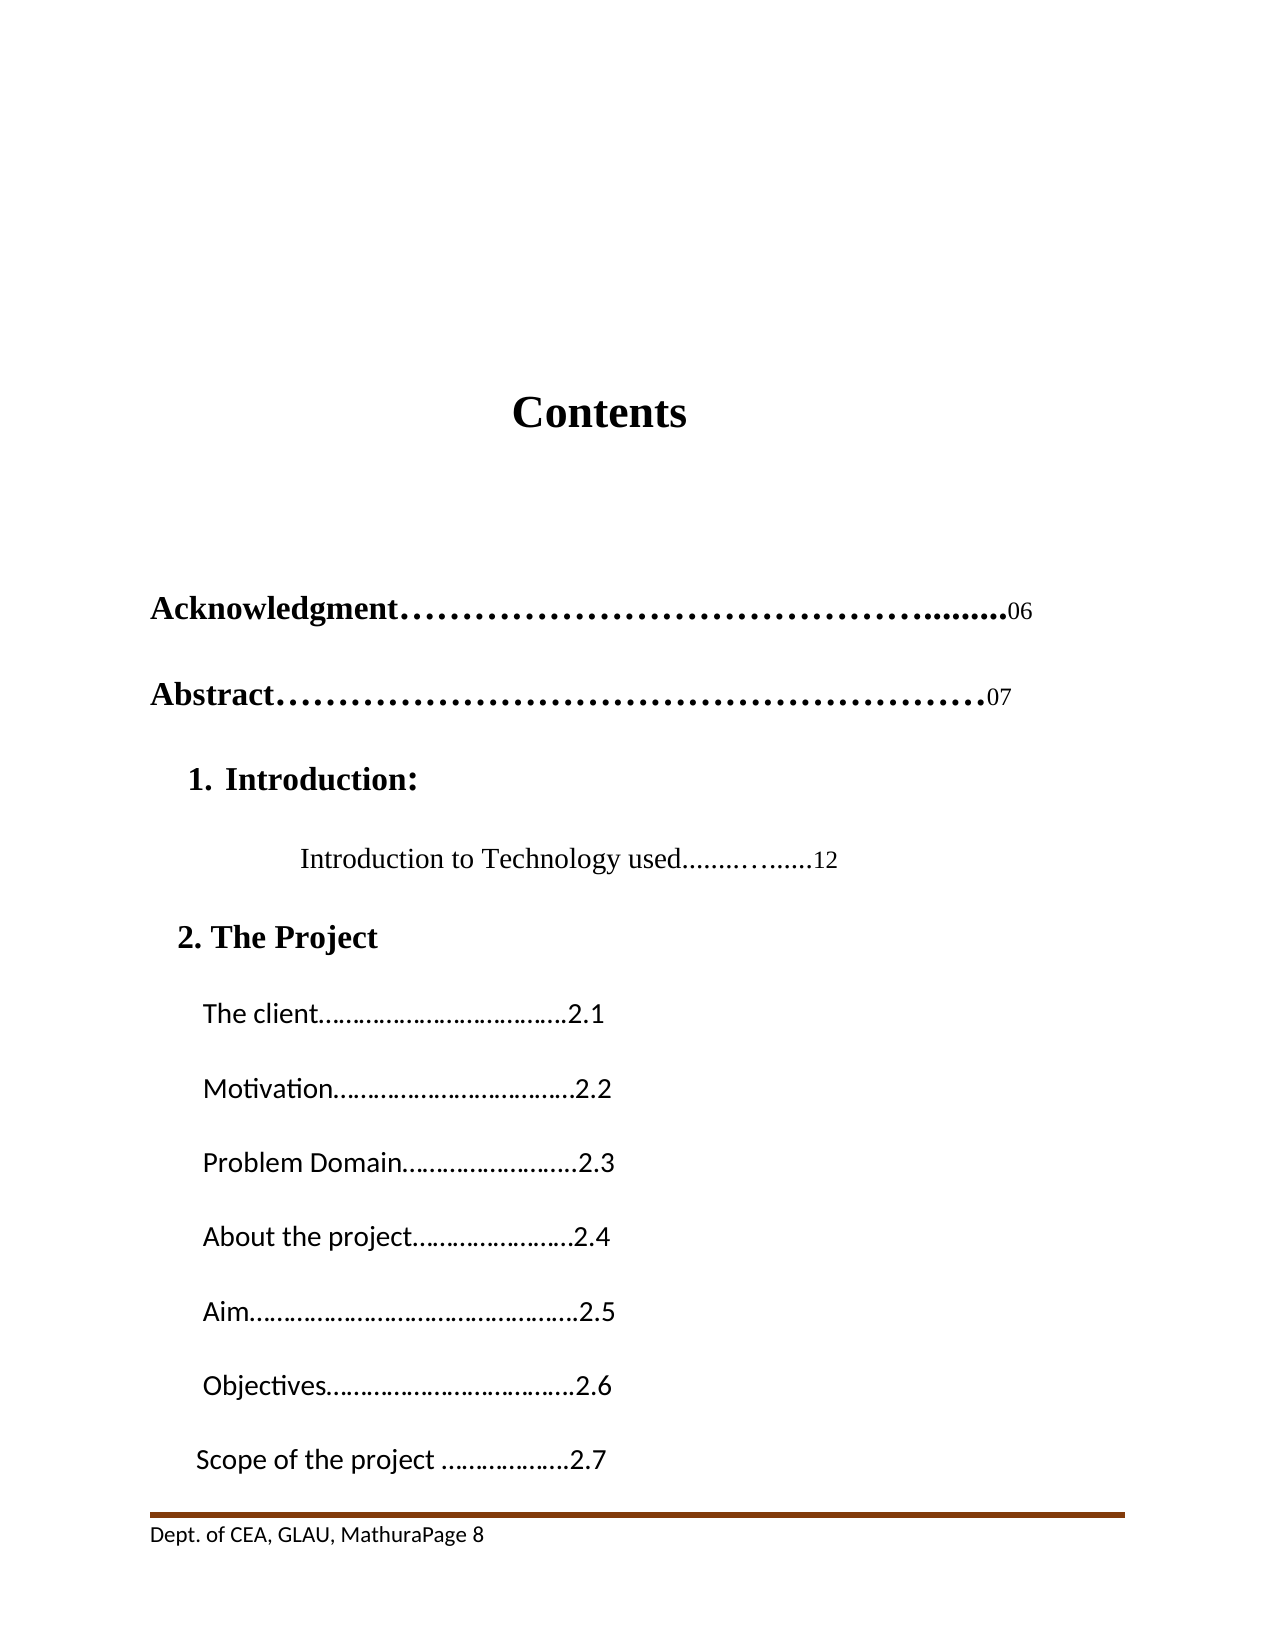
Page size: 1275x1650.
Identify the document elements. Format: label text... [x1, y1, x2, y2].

text Abstract…………………………………………………07 [150, 670, 1125, 713]
text Acknowledgment…………………………………….........06 [150, 585, 1125, 628]
text Scope of the project ……………….2.7 [150, 1441, 1125, 1477]
list Introduction: [187, 756, 1125, 799]
text Problem Domain……………………..2.3 [150, 1144, 1125, 1180]
text Contents [150, 385, 1125, 438]
text Introduction to Technology used........…......12 [150, 841, 1125, 875]
text Motivation………………………………2.2 [150, 1070, 1125, 1106]
text About the project……………………2.4 [150, 1218, 1125, 1254]
text 2. The Project [150, 917, 1125, 956]
text Objectives……………………………….2.6 [150, 1367, 1125, 1403]
text Aim………………………………………….2.5 [150, 1293, 1125, 1328]
text The client……………………………….2.1 [150, 996, 1125, 1031]
